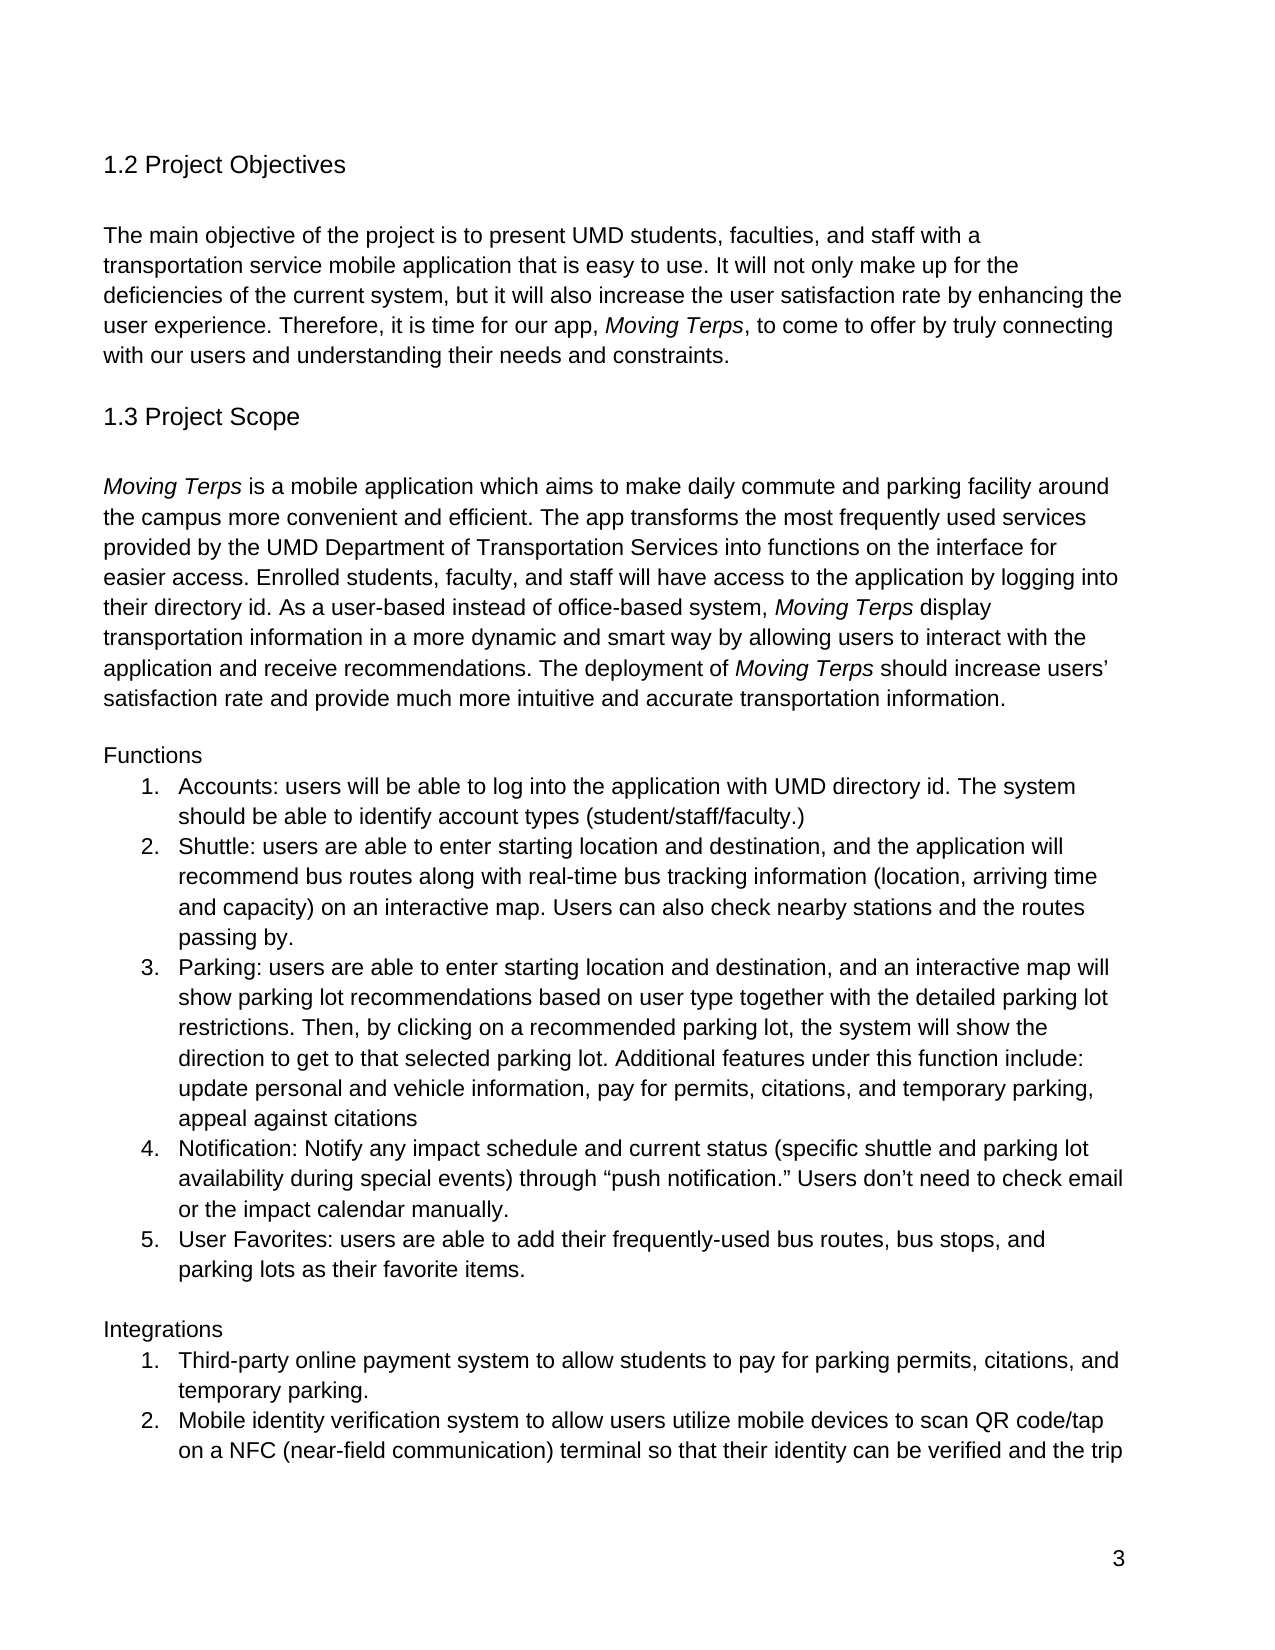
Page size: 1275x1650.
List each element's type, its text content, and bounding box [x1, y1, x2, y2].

list User Favorites: users are able to add their frequently-used bus routes, bus stops, and parking lots as their favorite items. [141, 1226, 1125, 1282]
text Moving Terps is a mobile application which aims to make daily commute and parking facility around the campus more convenient and efficient. The app transforms the most frequently used services provided by the UMD Department of Transportation Services into functions on the interface for easier access. Enrolled students, faculty, and staff will have access to the application by logging into their directory id. As a user-based instead of office-based system, Moving Terps display transportation information in a more dynamic and smart way by allowing users to interact with the application and receive recommendations. The deployment of Moving Terps should increase users’ satisfaction rate and provide much more intuitive and accurate transportation information. [103, 473, 1125, 711]
list Parking: users are able to enter starting location and destination, and an interactive map will show parking lot recommendations based on user type together with the detailed parking lot restrictions. Then, by clicking on a recommended parking lot, the system will show the direction to get to that selected parking lot. Additional features under this function include: update personal and vehicle information, pay for permits, citations, and temporary parking, appeal against citations [141, 954, 1125, 1131]
subtitle 1.3 Project Scope [103, 402, 1125, 431]
text The main objective of the project is to present UMD students, faculties, and staff with a transportation service mobile application that is easy to use. It will not only make up for the deficiencies of the current system, but it will also increase the user satisfaction rate by enhancing the user experience. Therefore, it is time for our app, Moving Terps, to come to offer by truly connecting with our users and understanding their needs and constraints. [103, 222, 1125, 369]
text Integrations [103, 1316, 1125, 1343]
list Accounts: users will be able to log into the application with UMD directory id. The system should be able to identify account types (student/staff/faculty.) [141, 773, 1125, 829]
list Notification: Notify any impact schedule and current status (specific shuttle and parking lot availability during special events) through “push notification.” Users don’t need to check email or the impact calendar manually. [141, 1135, 1125, 1222]
subtitle 1.2 Project Objectives [103, 150, 1125, 179]
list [141, 1407, 1125, 1464]
text Functions [103, 742, 1125, 769]
list Third-party online payment system to allow students to pay for parking permits, citations, and temporary parking. [141, 1347, 1125, 1403]
list Shuttle: users are able to enter starting location and destination, and the application will recommend bus routes along with real-time bus tracking information (location, arriving time and capacity) on an interactive map. Users can also check nearby stations and the routes passing by. [141, 833, 1125, 950]
